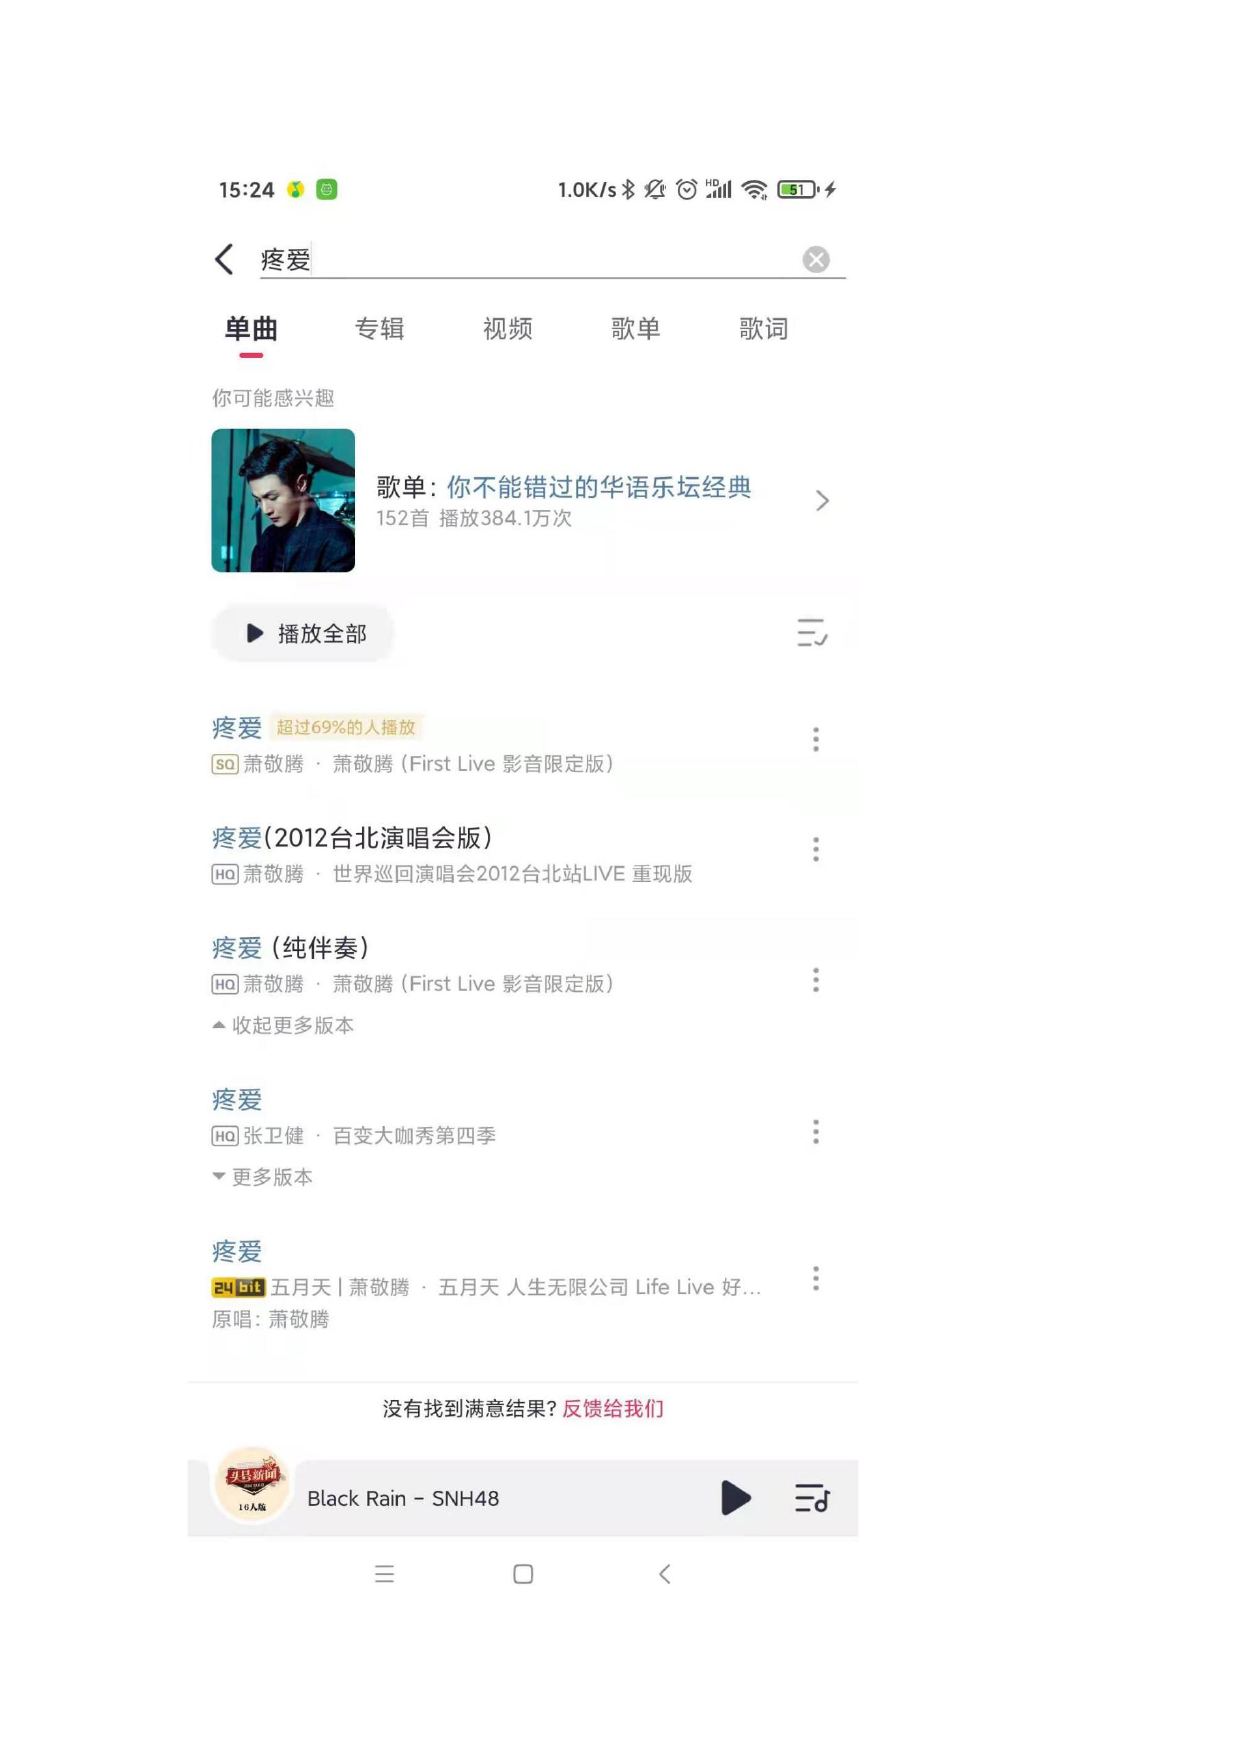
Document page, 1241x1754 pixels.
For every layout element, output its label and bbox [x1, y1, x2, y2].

picture [187, 162, 859, 1592]
